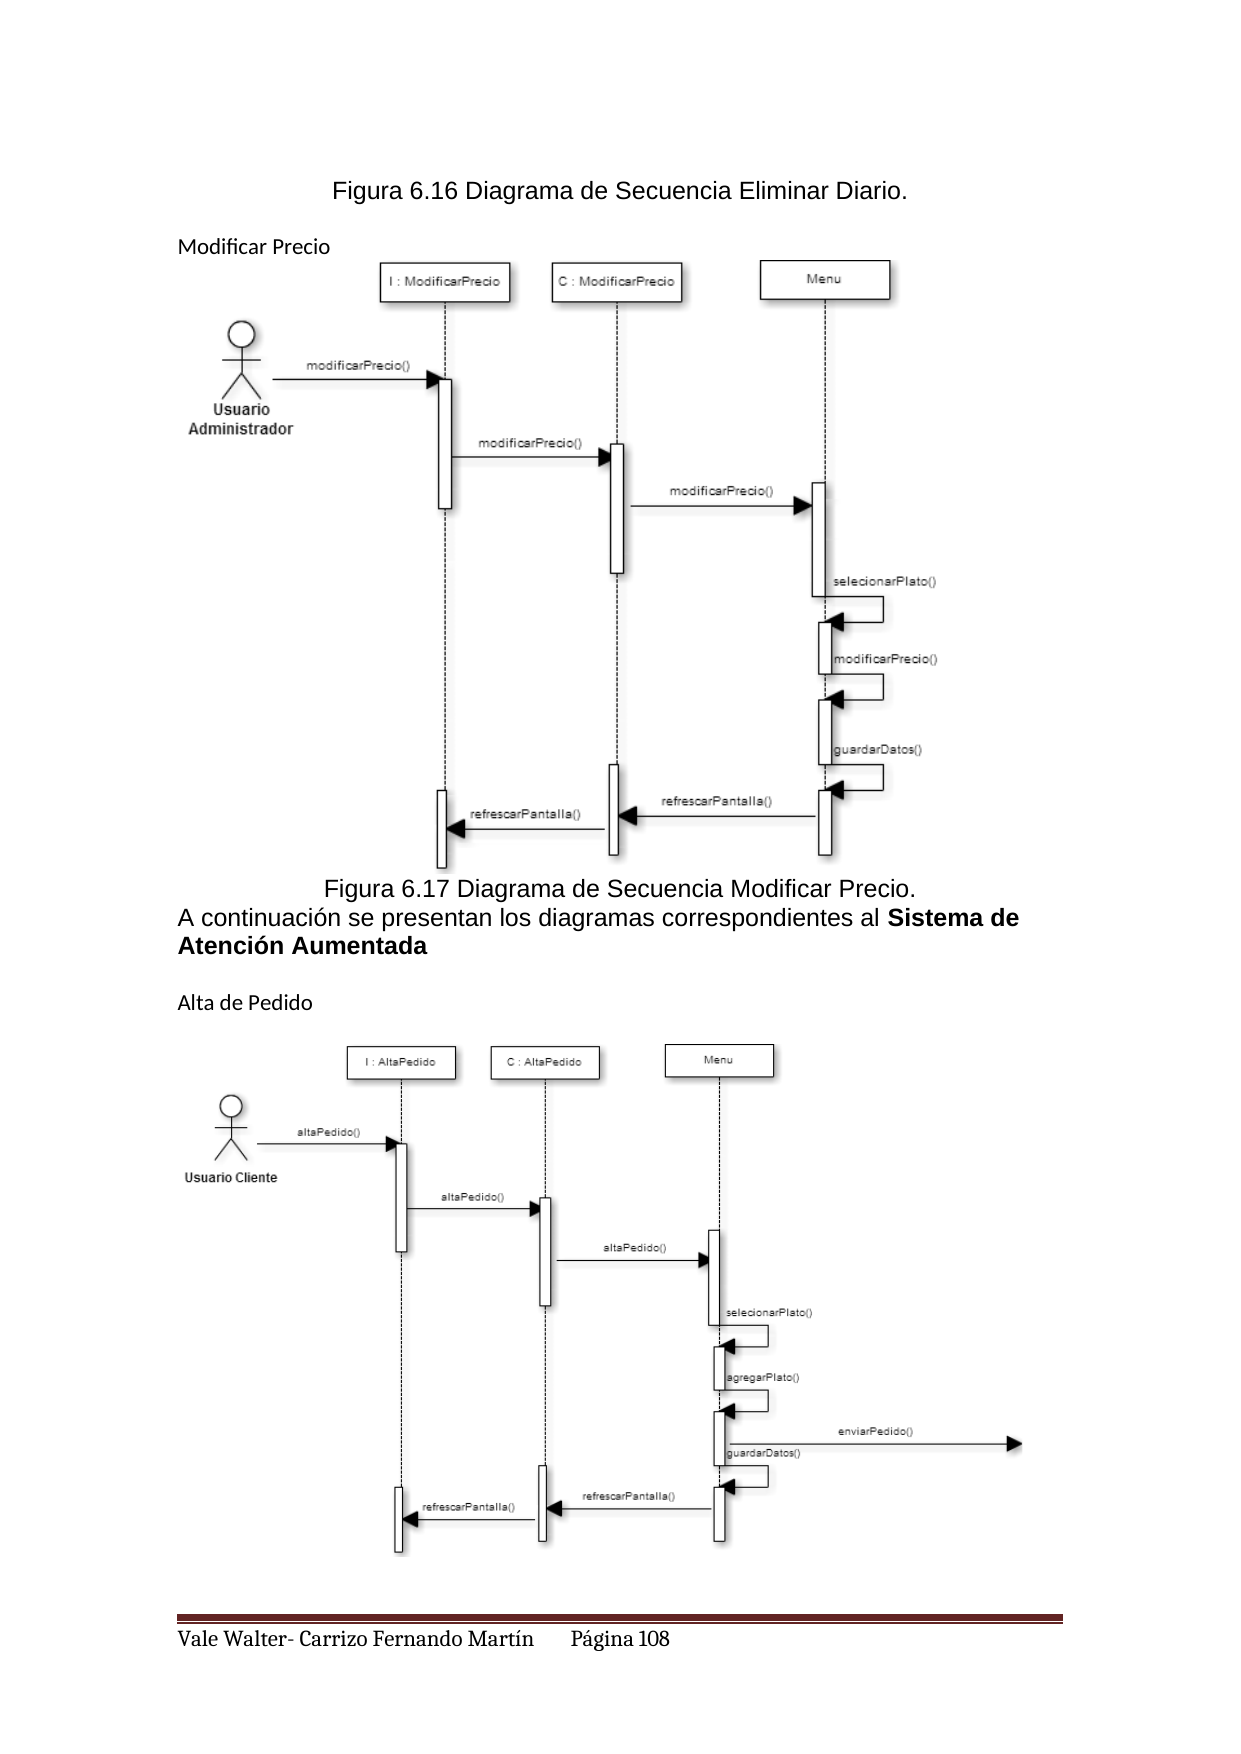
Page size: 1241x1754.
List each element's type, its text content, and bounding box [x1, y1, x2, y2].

text Modificar Precio [177, 232, 1063, 260]
text A continuación se presentan los diagramas correspondientes al Sistema de Atención Aumentada [177, 903, 1063, 960]
picture [177, 1044, 1023, 1557]
text Alta de Pedido [177, 988, 1063, 1016]
picture [177, 260, 954, 874]
text Figura 6.17 Diagrama de Secuencia Modificar Precio. [177, 874, 1063, 903]
text Figura 6.16 Diagrama de Secuencia Eliminar Diario. [177, 176, 1063, 204]
